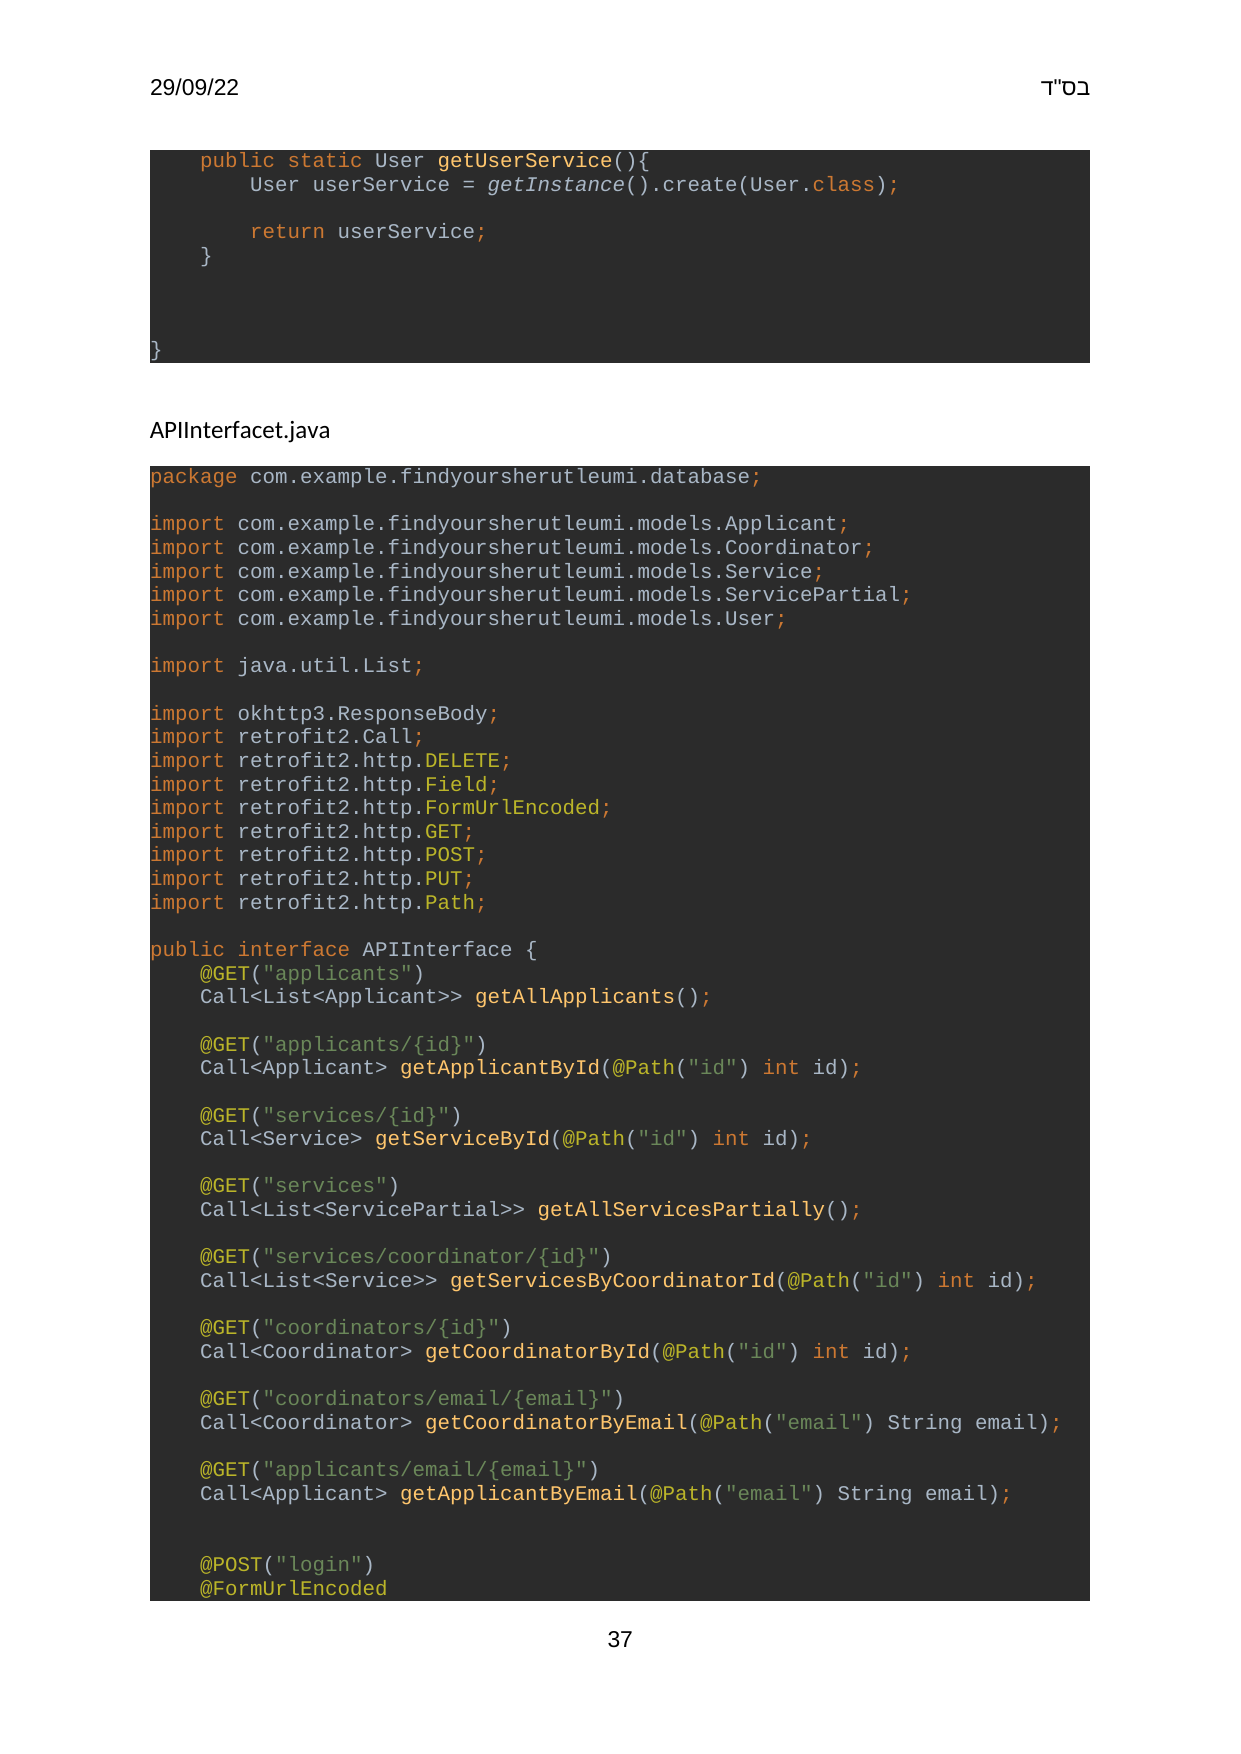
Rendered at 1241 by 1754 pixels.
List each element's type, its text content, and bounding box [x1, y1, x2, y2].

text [150, 466, 1090, 1601]
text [150, 150, 1090, 363]
text APIInterfacet.java [150, 414, 1090, 445]
